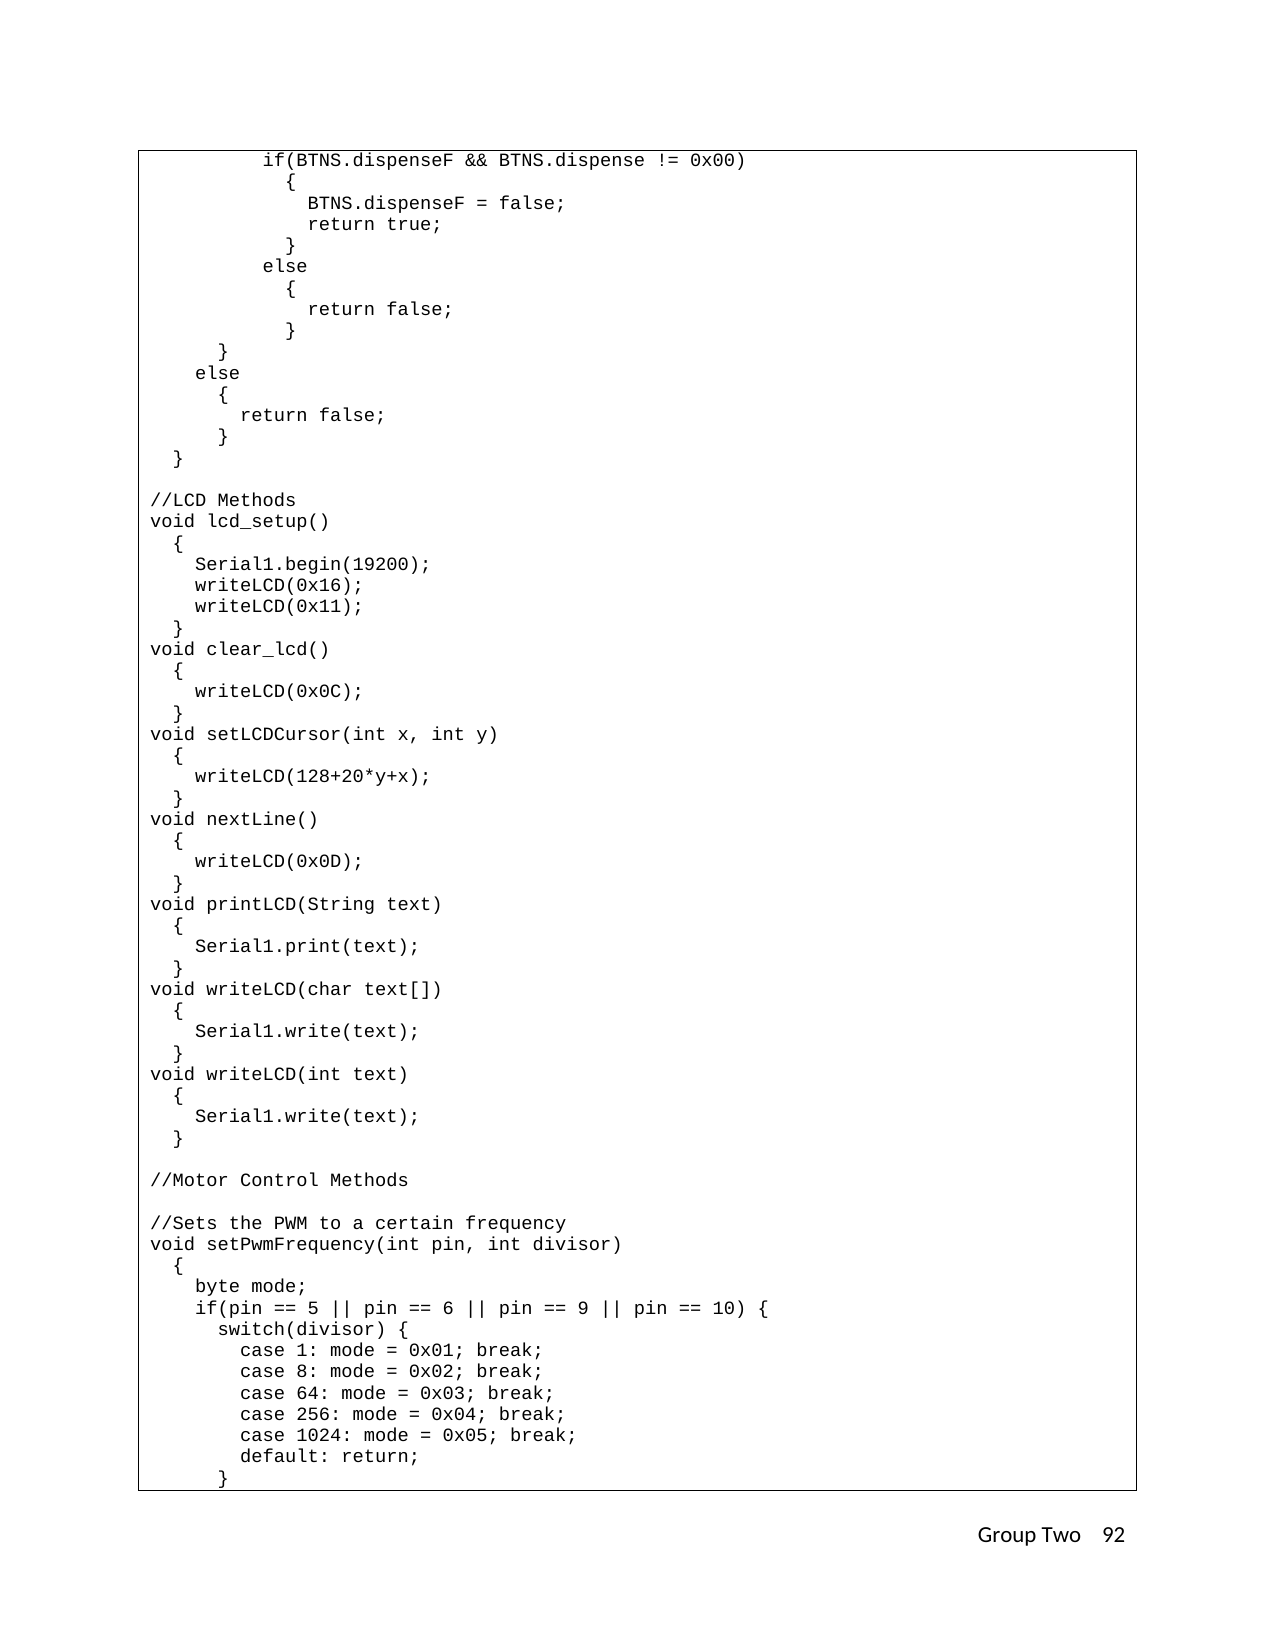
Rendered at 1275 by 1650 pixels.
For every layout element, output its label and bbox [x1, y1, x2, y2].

table_cell [139, 151, 1136, 1490]
